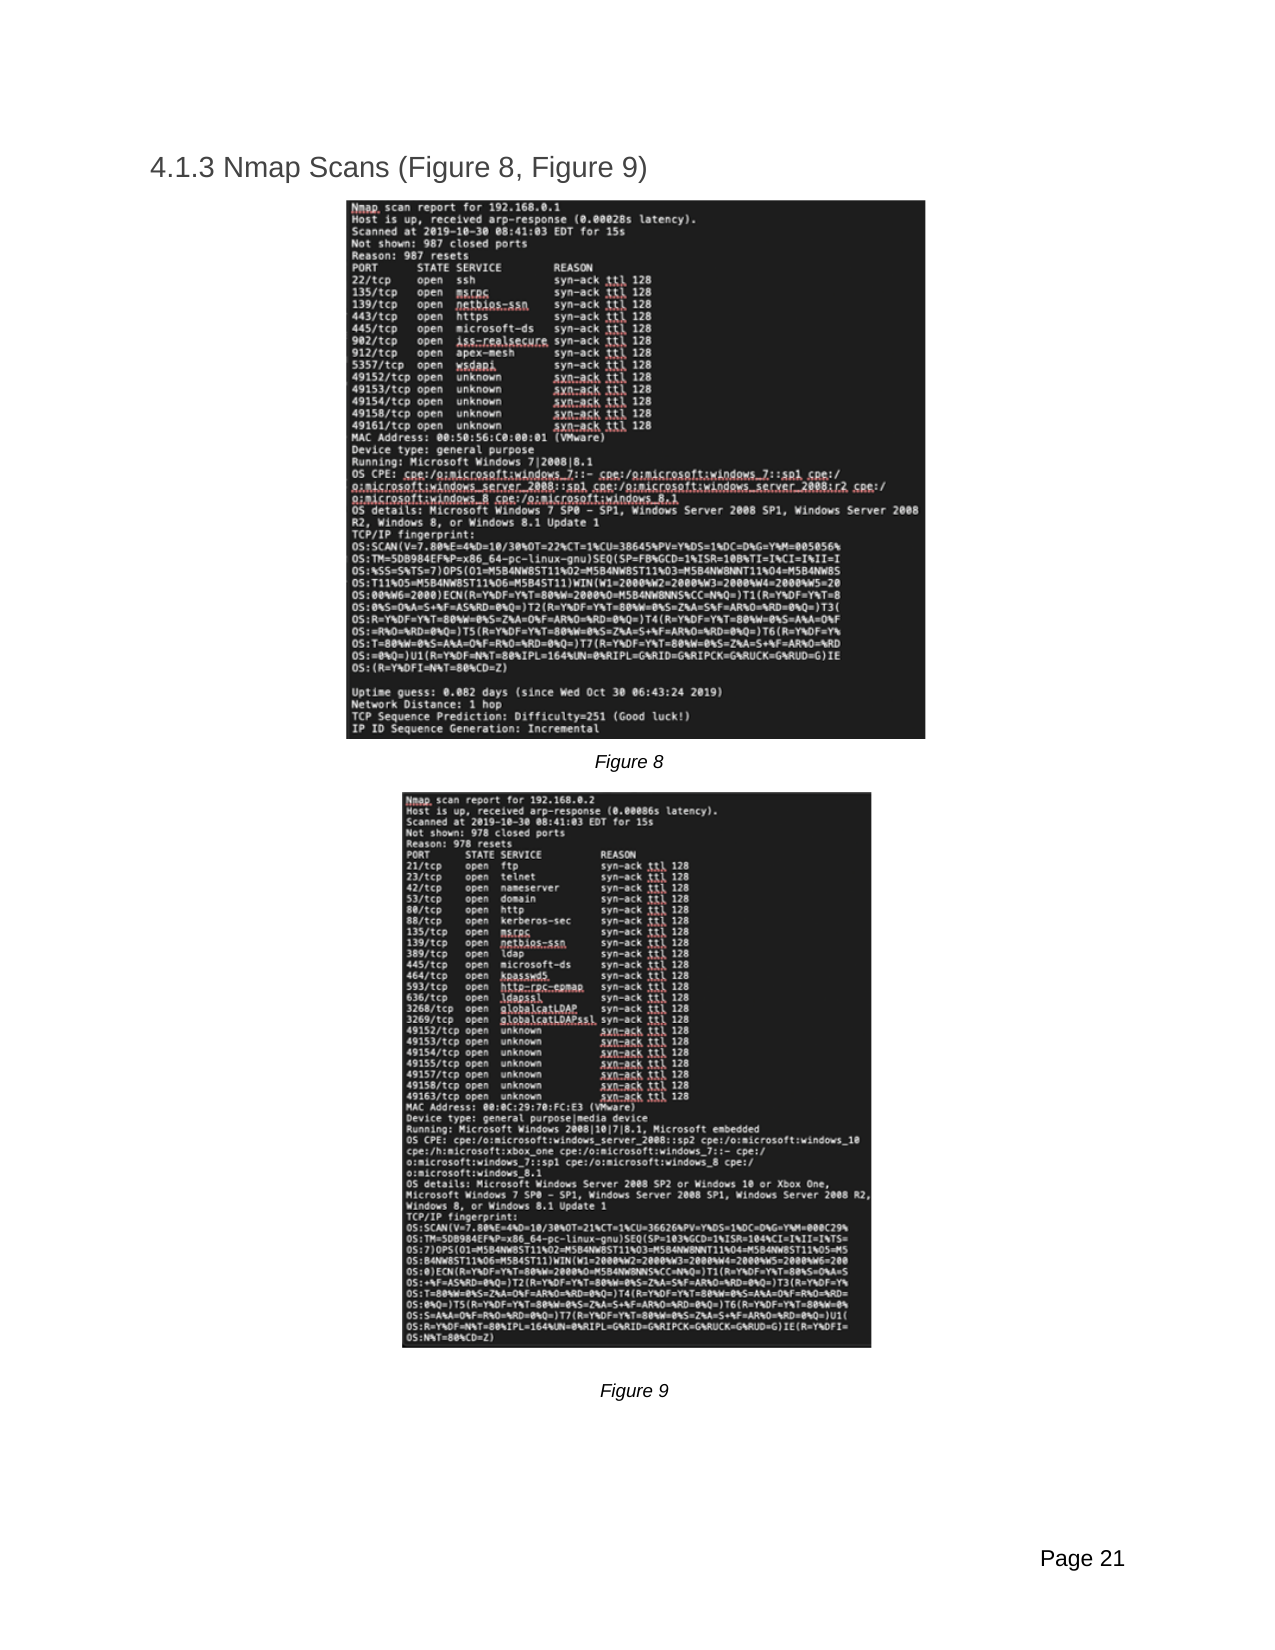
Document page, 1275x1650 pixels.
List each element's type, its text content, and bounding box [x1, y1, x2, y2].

subtitle 4.1.3 Nmap Scans (Figure 8, Figure 9) [150, 150, 1125, 183]
picture [344, 198, 926, 739]
picture [400, 791, 872, 1348]
